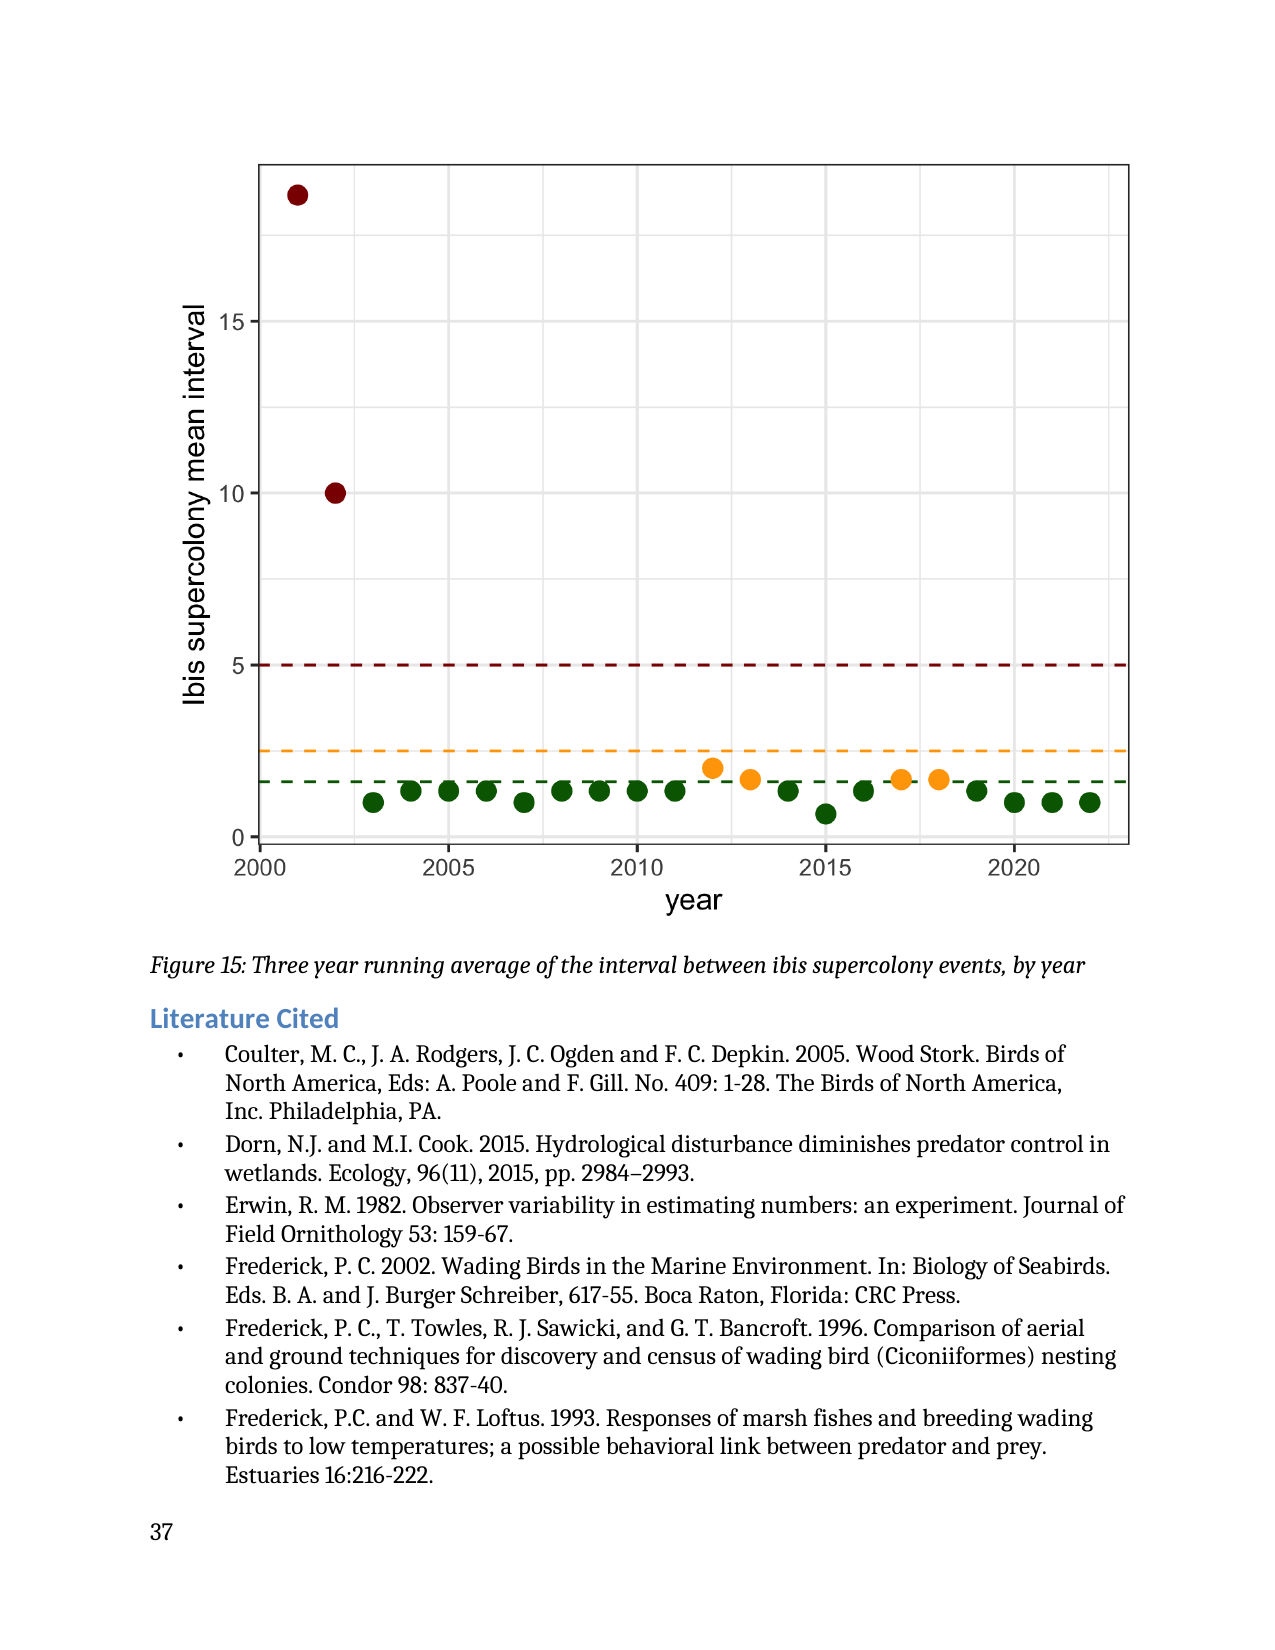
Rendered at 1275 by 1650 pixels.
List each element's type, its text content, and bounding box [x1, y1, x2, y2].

list Erwin, R. M. 1982. Observer variability in estimating numbers: an experiment. Journal of Field Ornithology 53: 159-67. [175, 1191, 1125, 1248]
list Dorn, N.J. and M.I. Cook. 2015. Hydrological disturbance diminishes predator control in wetlands. Ecology, 96(11), 2015, pp. 2984–2993. [175, 1130, 1125, 1187]
text Figure 15: Three year running average of the interval between ibis supercolony events, by year [150, 951, 1125, 979]
subtitle Literature Cited [150, 1000, 1125, 1036]
list Frederick, P. C. 2002. Wading Birds in the Marine Environment. In: Biology of Seabirds. Eds. B. A. and J. Burger Schreiber, 617-55. Boca Raton, Florida: CRC Press. [175, 1252, 1125, 1310]
list Coulter, M. C., J. A. Rodgers, J. C. Ogden and F. C. Depkin. 2005. Wood Stork. Birds of North America, Eds: A. Poole and F. Gill. No. 409: 1-28. The Birds of North America, Inc. Philadelphia, PA. [175, 1040, 1125, 1126]
list Frederick, P.C. and W. F. Loftus. 1993. Responses of marsh fishes and breeding wading birds to low temperatures; a possible behavioral link between predator and prey. Estuaries 16:216-222. [175, 1403, 1125, 1490]
picture [168, 150, 1144, 930]
list Frederick, P. C., T. Towles, R. J. Sawicki, and G. T. Bancroft. 1996. Comparison of aerial and ground techniques for discovery and census of wading bird (Ciconiiformes) nesting colonies. Condor 98: 837-40. [175, 1313, 1125, 1400]
